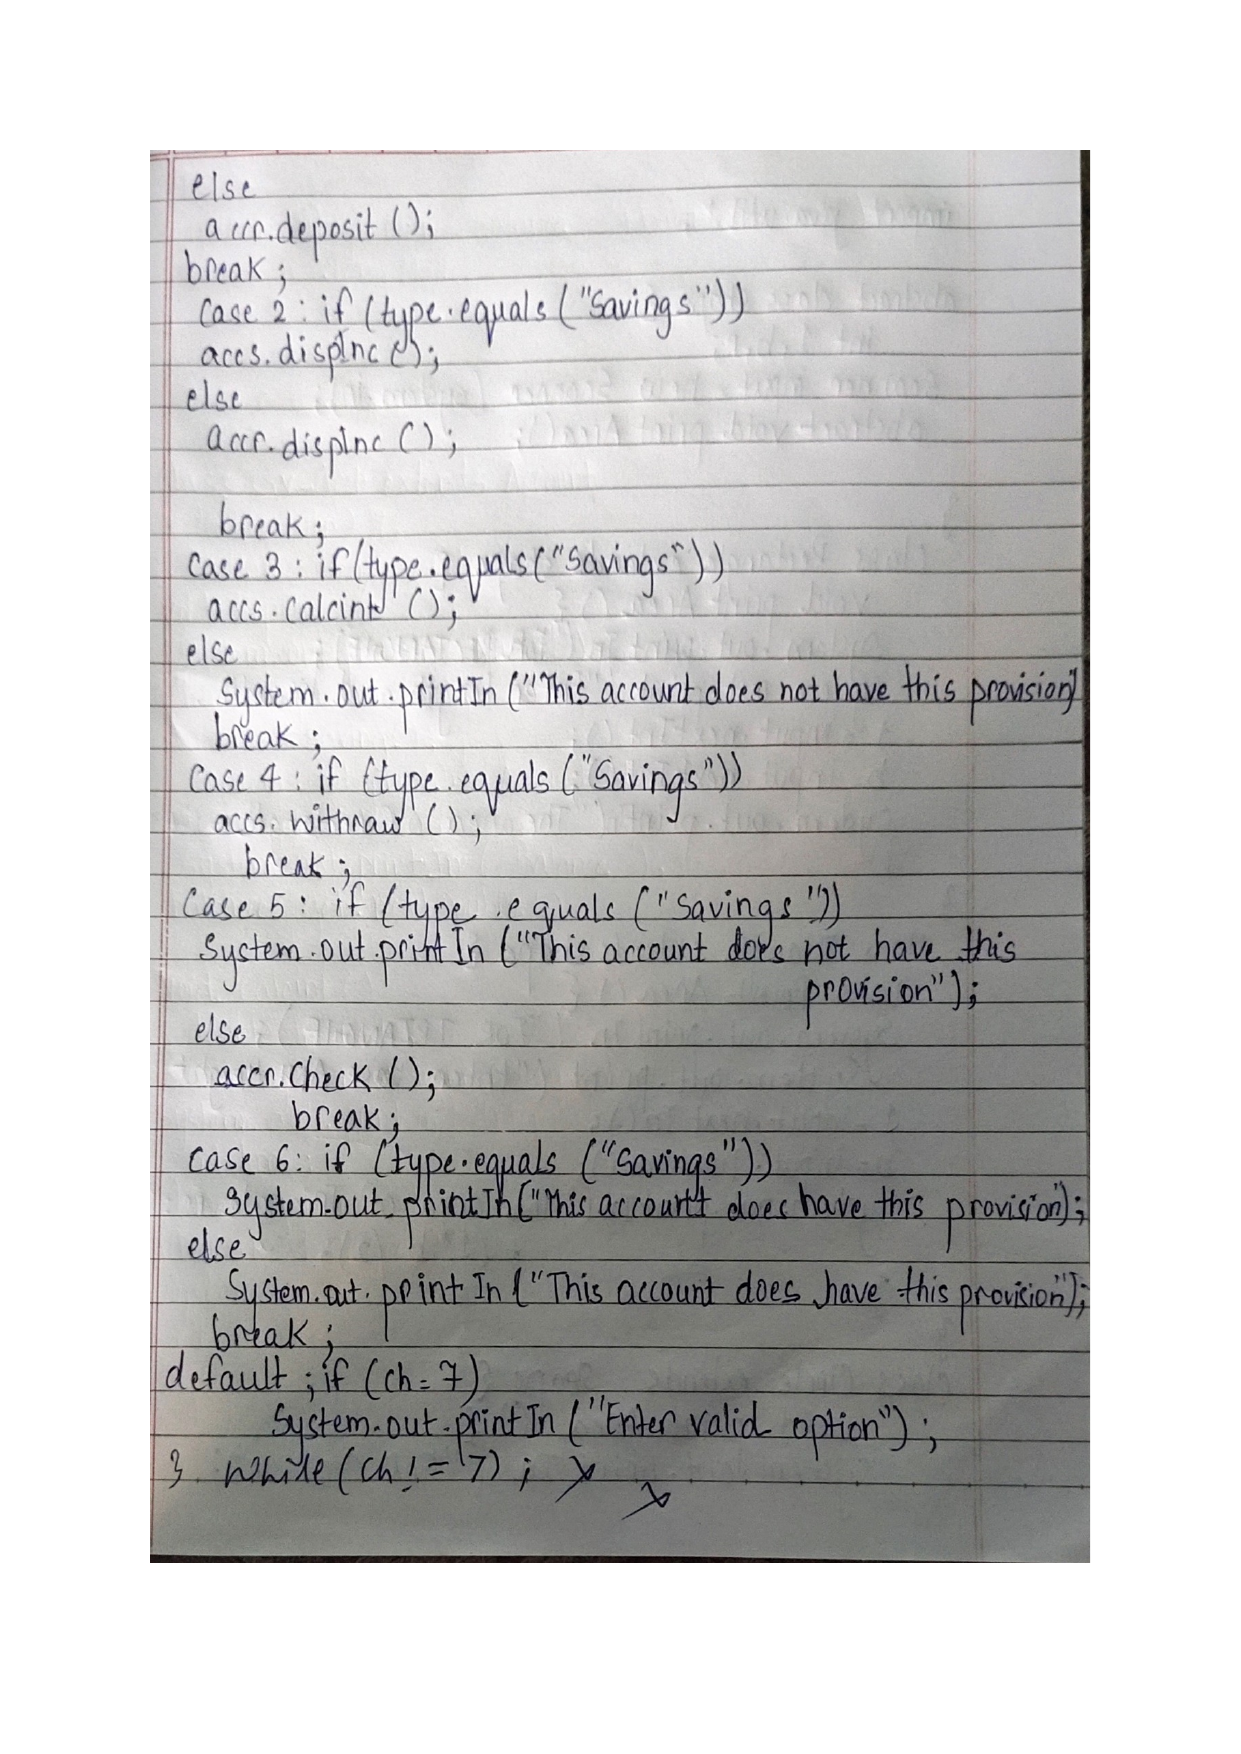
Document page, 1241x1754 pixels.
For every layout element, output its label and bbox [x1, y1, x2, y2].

picture [150, 150, 1091, 1563]
